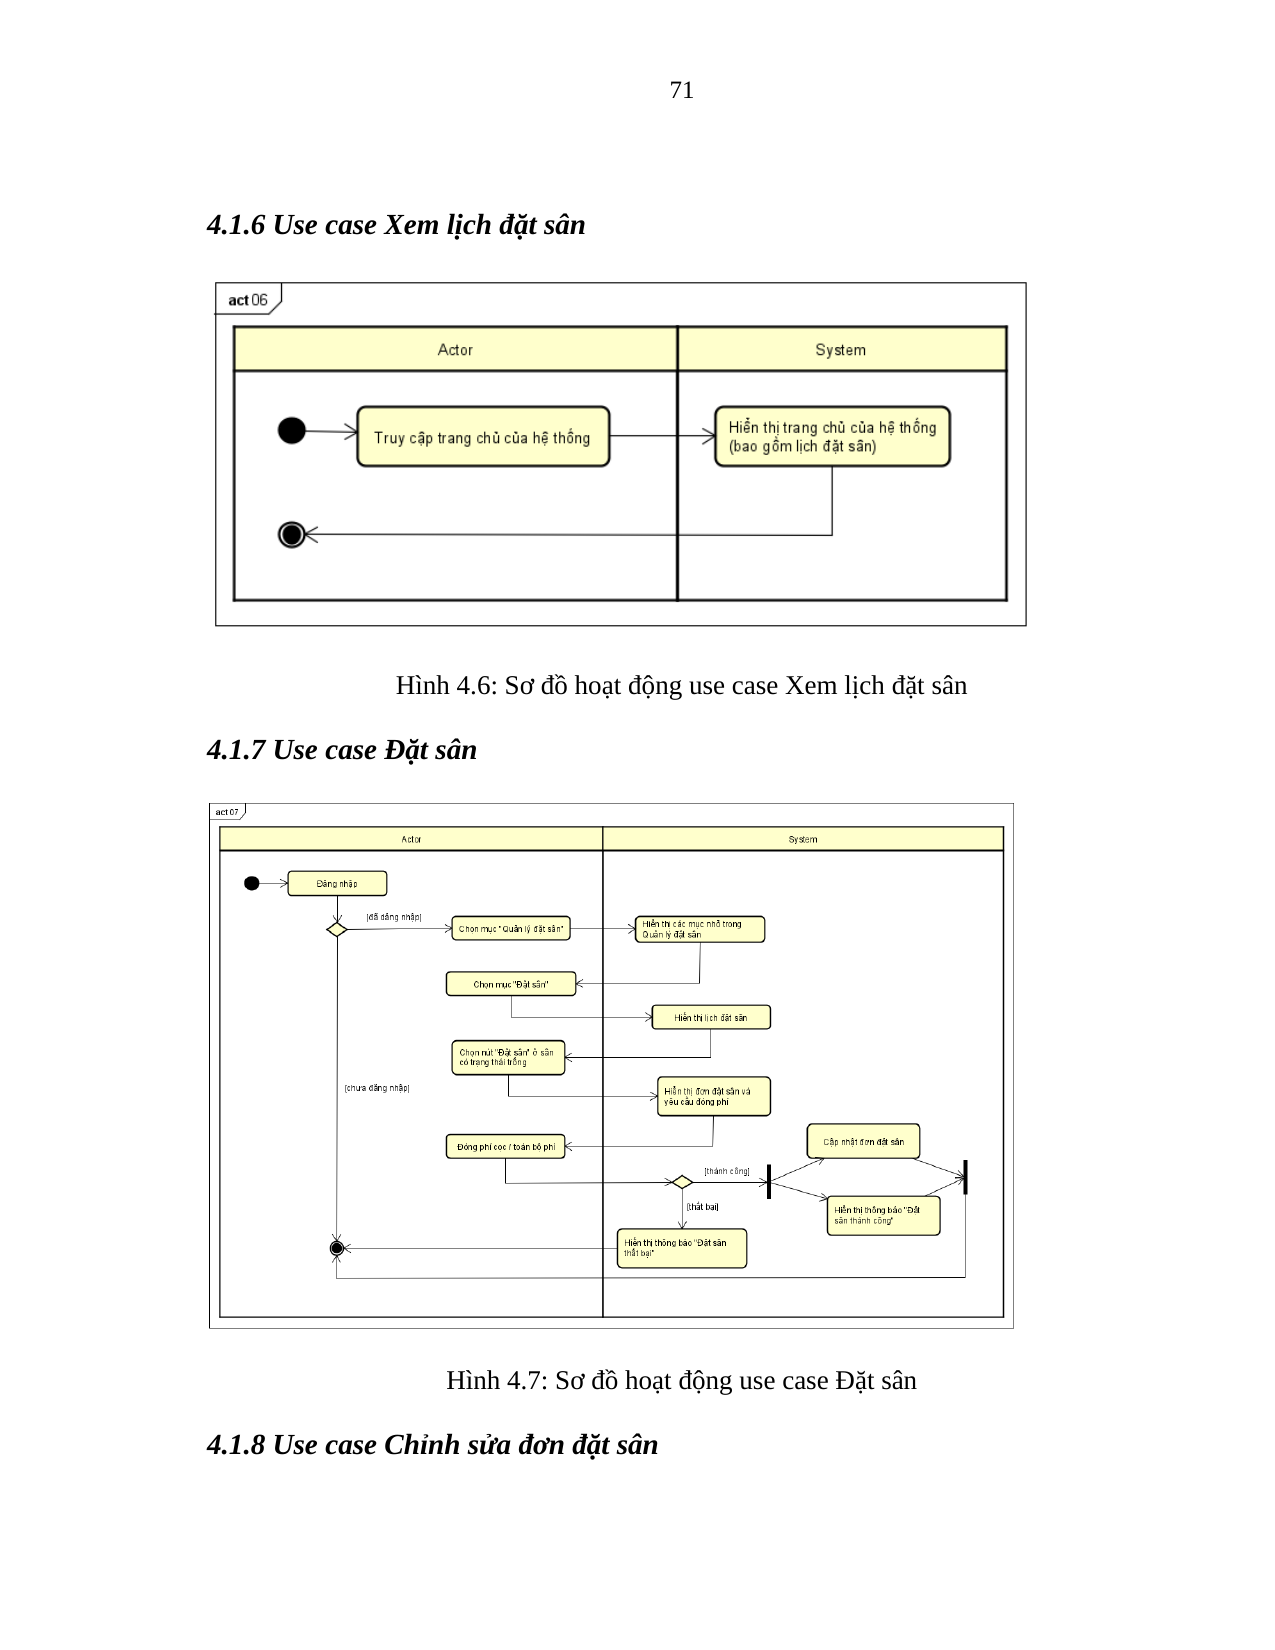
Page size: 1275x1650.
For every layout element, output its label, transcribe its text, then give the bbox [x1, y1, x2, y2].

picture [206, 273, 1035, 638]
text 4.1.8 Use case Chỉnh sửa đơn đặt sân [207, 1427, 1157, 1461]
picture [206, 799, 1018, 1333]
text 4.1.6 Use case Xem lịch đặt sân [207, 207, 1157, 240]
text 4.1.7 Use case Đặt sân [207, 732, 1157, 766]
text Hình 4.7: Sơ đồ hoạt động use case Đặt sân [207, 1364, 1157, 1395]
text Hình 4.6: Sơ đồ hoạt động use case Xem lịch đặt sân [207, 669, 1157, 700]
